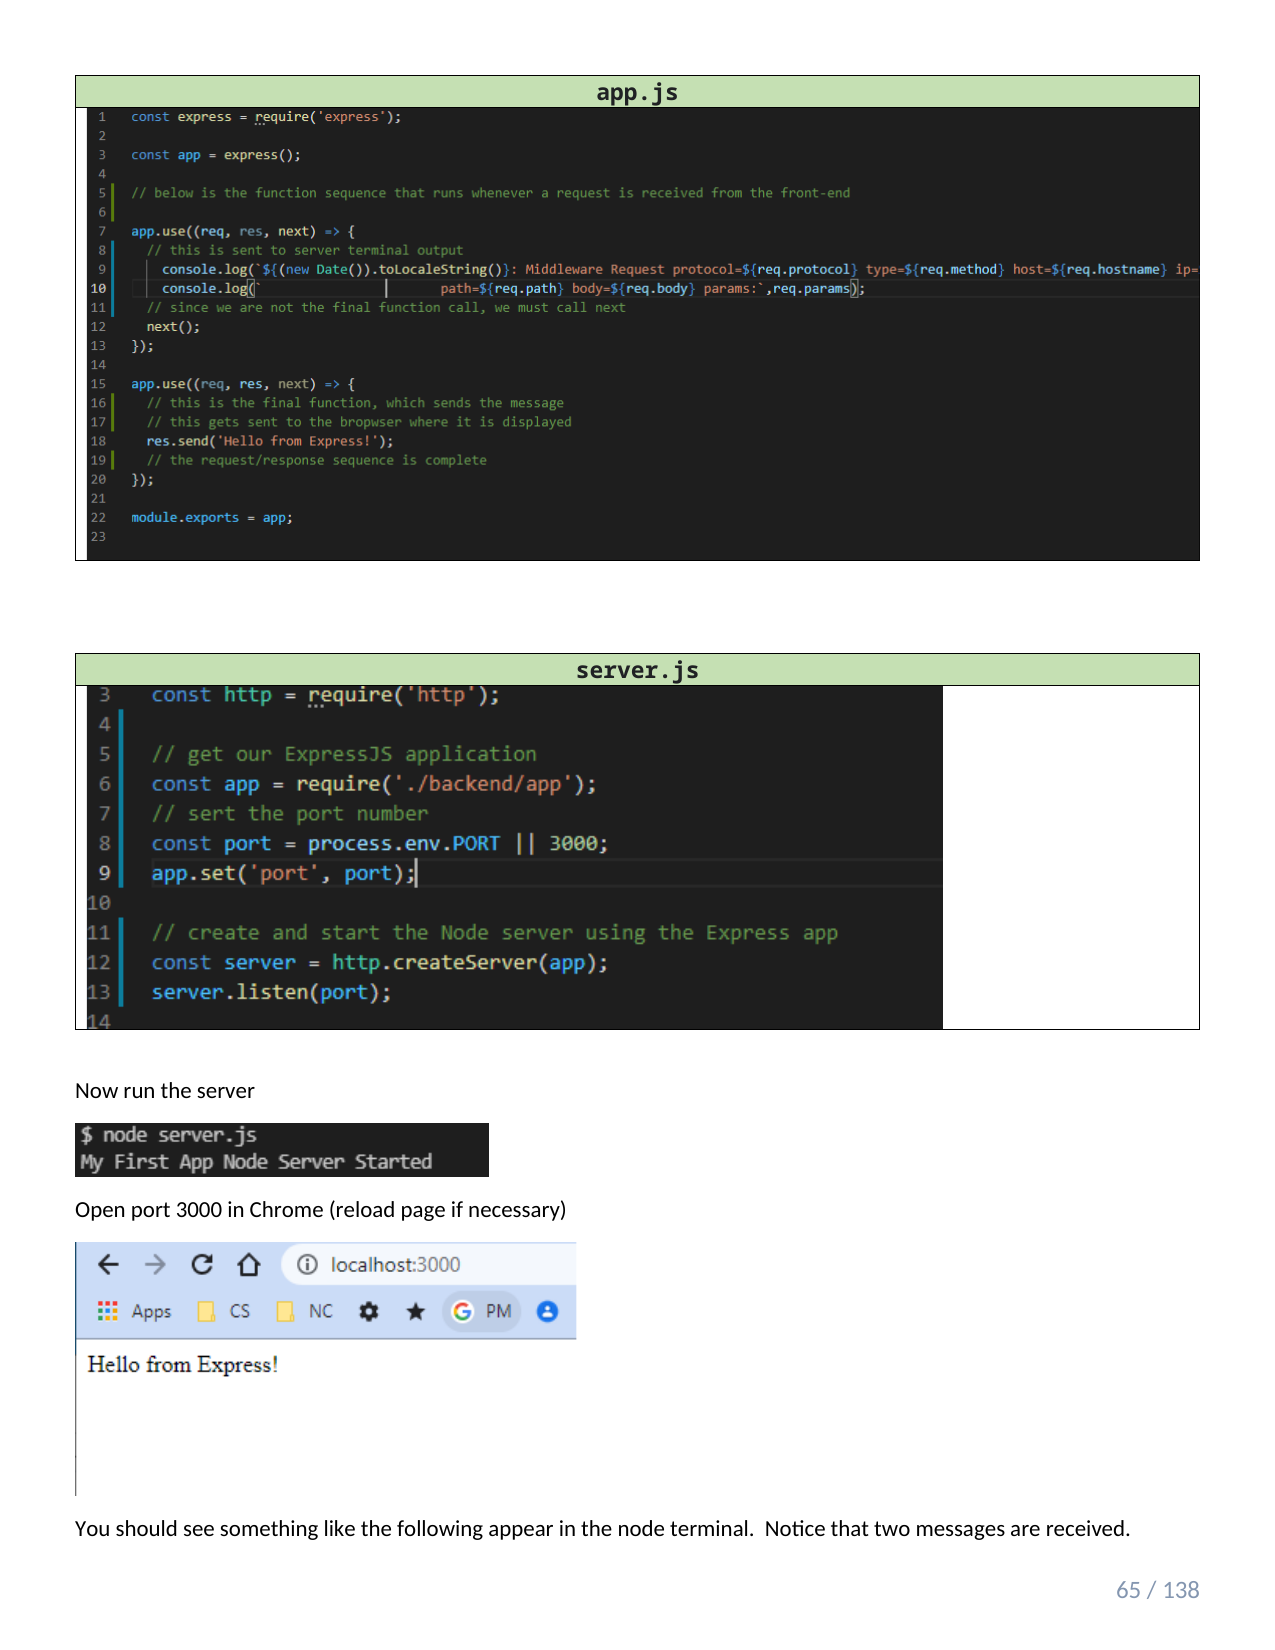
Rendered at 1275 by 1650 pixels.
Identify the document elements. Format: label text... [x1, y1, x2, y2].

table_header app.js [76, 76, 1199, 107]
table_cell [76, 686, 86, 1028]
table_cell [76, 108, 86, 560]
table_cell [943, 686, 1199, 1028]
text Now run the server [75, 1076, 1200, 1104]
picture [75, 1242, 577, 1496]
text Open port 3000 in Chrome (reload page if necessary) [75, 1195, 1200, 1223]
picture [86, 686, 943, 1029]
picture [75, 1123, 489, 1177]
table_header server.js [76, 654, 1199, 685]
text You should see something like the following appear in the node terminal. Notice that two messages are received. [75, 1514, 1200, 1542]
picture [86, 108, 1200, 560]
